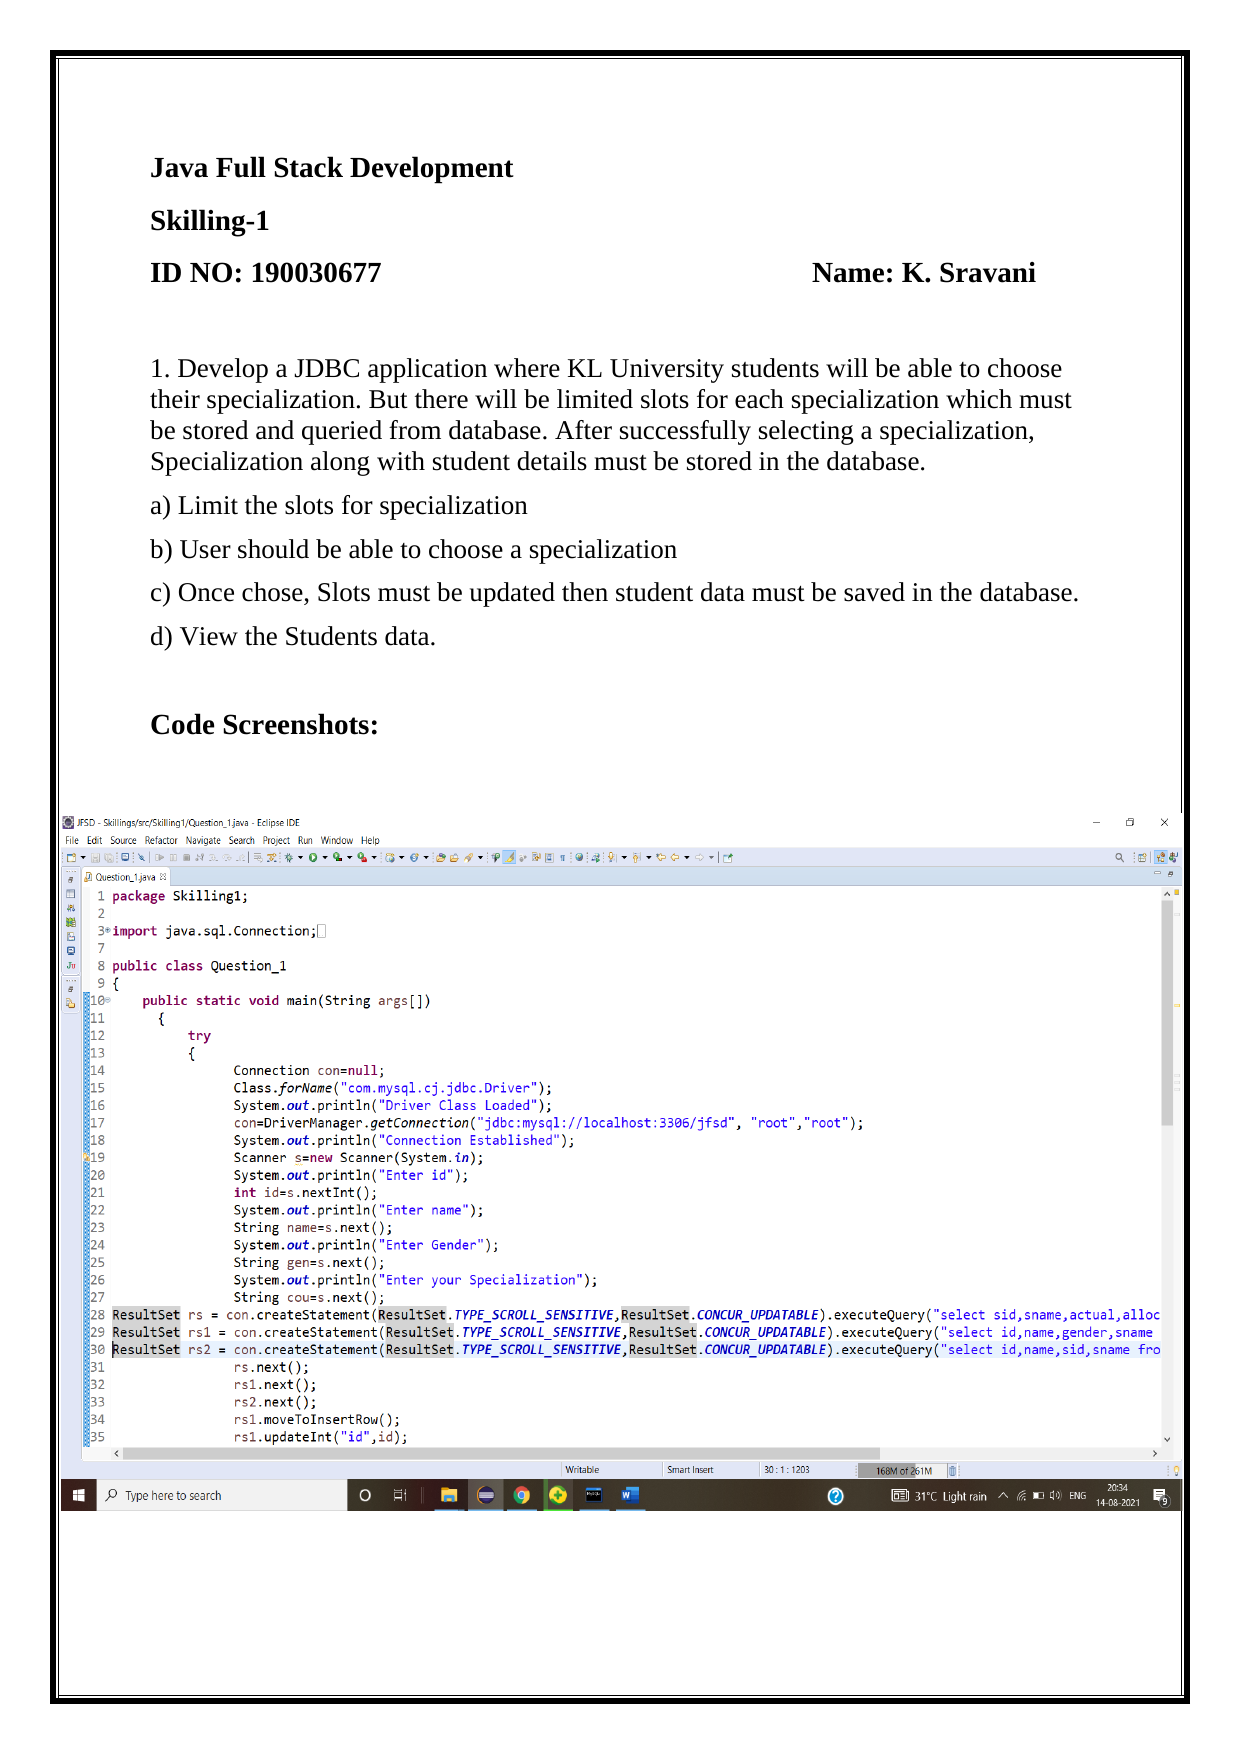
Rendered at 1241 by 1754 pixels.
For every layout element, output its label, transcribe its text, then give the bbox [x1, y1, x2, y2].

text a) Limit the slots for specialization [150, 489, 1090, 520]
text c) Once chose, Slots must be updated then student data must be saved in the database. [150, 576, 1090, 608]
text 1. Develop a JDBC application where KL University students will be able to choose their specialization. But there will be limited slots for each specialization which must be stored and queried from database. After successfully selecting a specialization, Specialization along with student details must be stored in the database. [150, 352, 1090, 477]
picture [61, 813, 1183, 1511]
text Code Screenshots: [150, 707, 1090, 741]
text Skilling-1 [150, 203, 1090, 236]
text b) User should be able to choose a specialization [150, 533, 1090, 564]
text d) View the Students data. [150, 620, 1090, 651]
text ID NO: 190030677 Name: K. Sravani [150, 256, 1090, 289]
text Java Full Stack Development [150, 150, 1090, 183]
